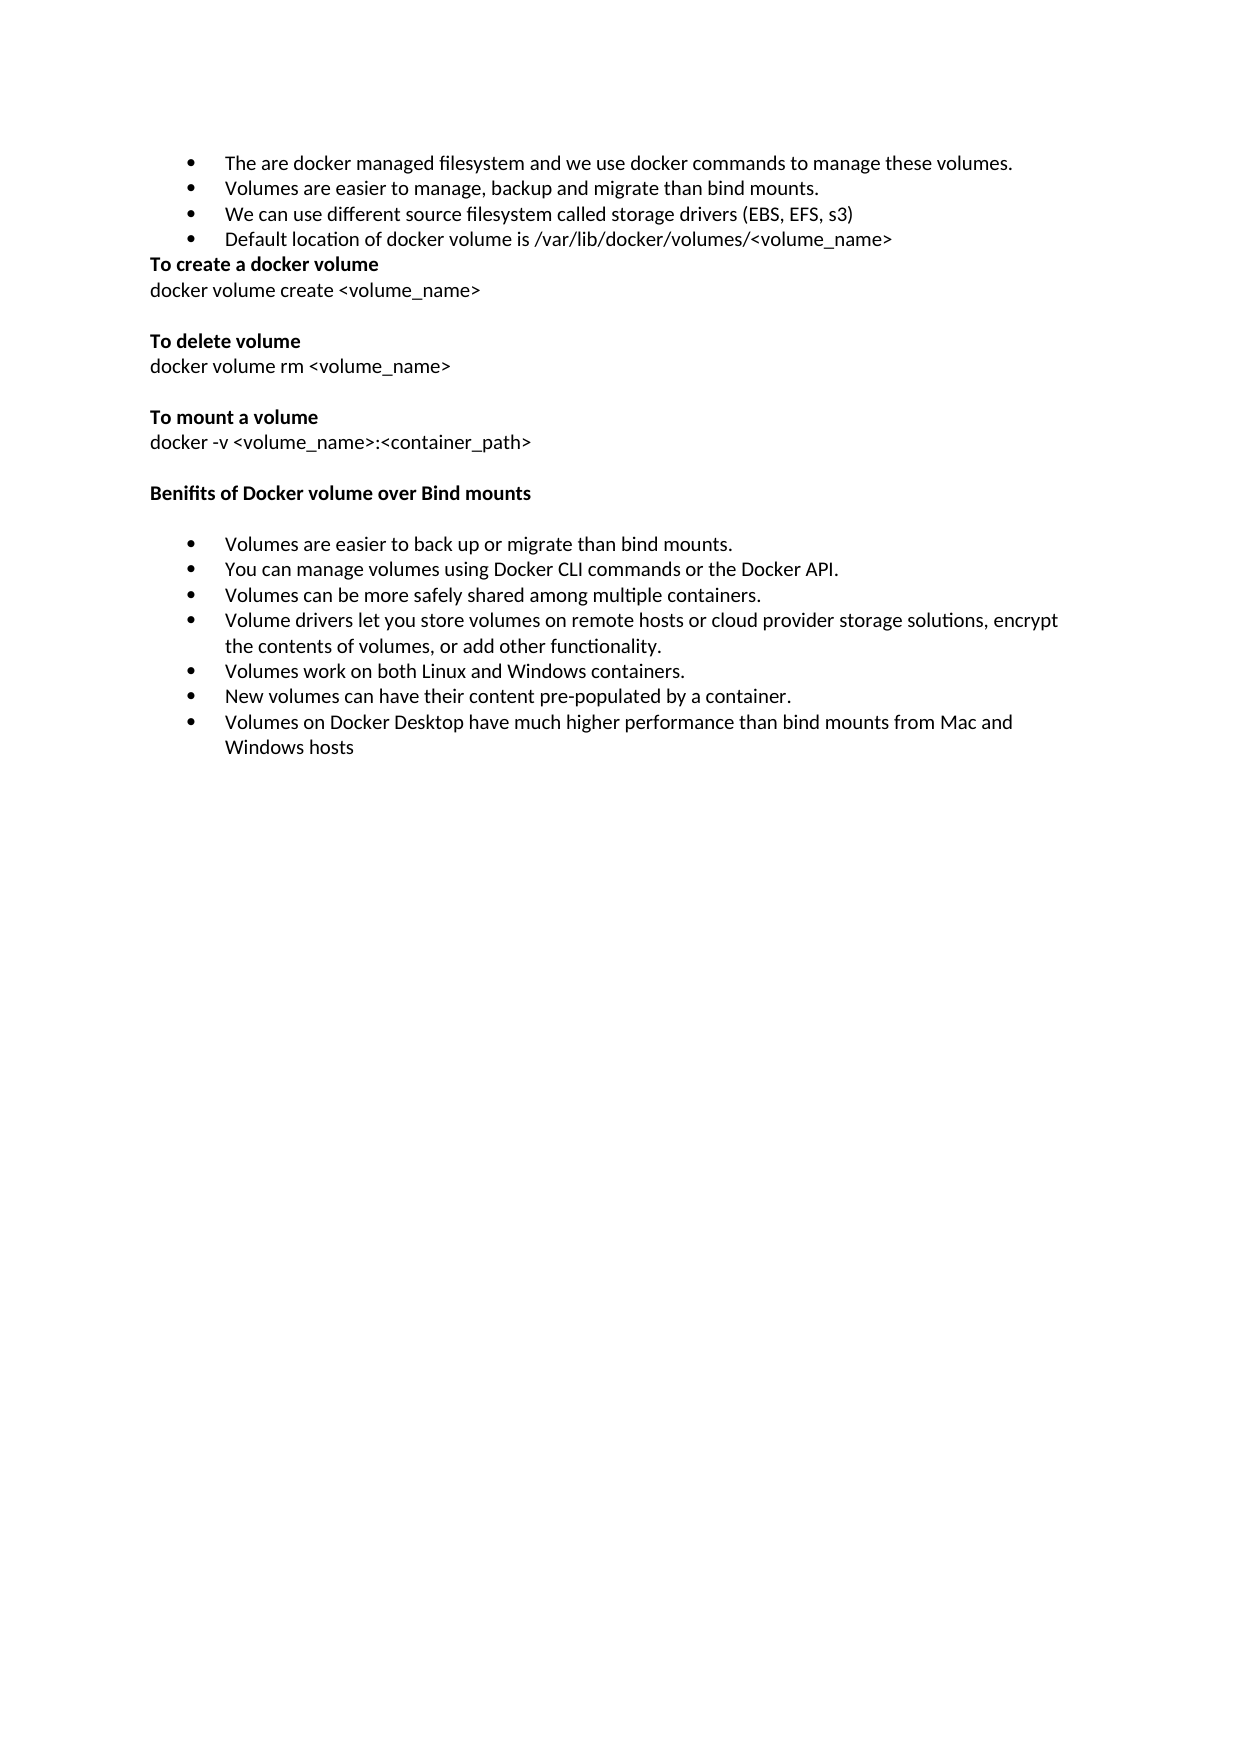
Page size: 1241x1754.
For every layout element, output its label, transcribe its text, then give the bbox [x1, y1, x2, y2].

list Volumes can be more safely shared among multiple containers. [187, 582, 1090, 607]
list Volumes work on both Linux and Windows containers. [187, 658, 1090, 684]
text Benifits of Docker volume over Bind mounts [150, 480, 1090, 506]
text To create a docker volume [150, 252, 1090, 277]
list Volumes are easier to manage, backup and migrate than bind mounts. [187, 175, 1090, 201]
list The are docker managed filesystem and we use docker commands to manage these volumes. [187, 150, 1090, 175]
list Default location of docker volume is /var/lib/docker/volumes/<volume_name> [187, 226, 1090, 252]
list Volume drivers let you store volumes on remote hosts or cloud provider storage solutions, encrypt the contents of volumes, or add other functionality. [187, 607, 1090, 658]
text docker volume rm <volume_name> [150, 353, 1090, 379]
text docker -v <volume_name>:<container_path> [150, 429, 1090, 455]
text To delete volume [150, 328, 1090, 353]
list You can manage volumes using Docker CLI commands or the Docker API. [187, 557, 1090, 582]
list Volumes are easier to back up or migrate than bind mounts. [187, 531, 1090, 557]
list Volumes on Docker Desktop have much higher performance than bind mounts from Mac and Windows hosts [187, 709, 1090, 760]
list We can use different source filesystem called storage drivers (EBS, EFS, s3) [187, 201, 1090, 226]
text To mount a volume [150, 404, 1090, 429]
list New volumes can have their content pre-populated by a container. [187, 684, 1090, 709]
text docker volume create <volume_name> [150, 277, 1090, 302]
